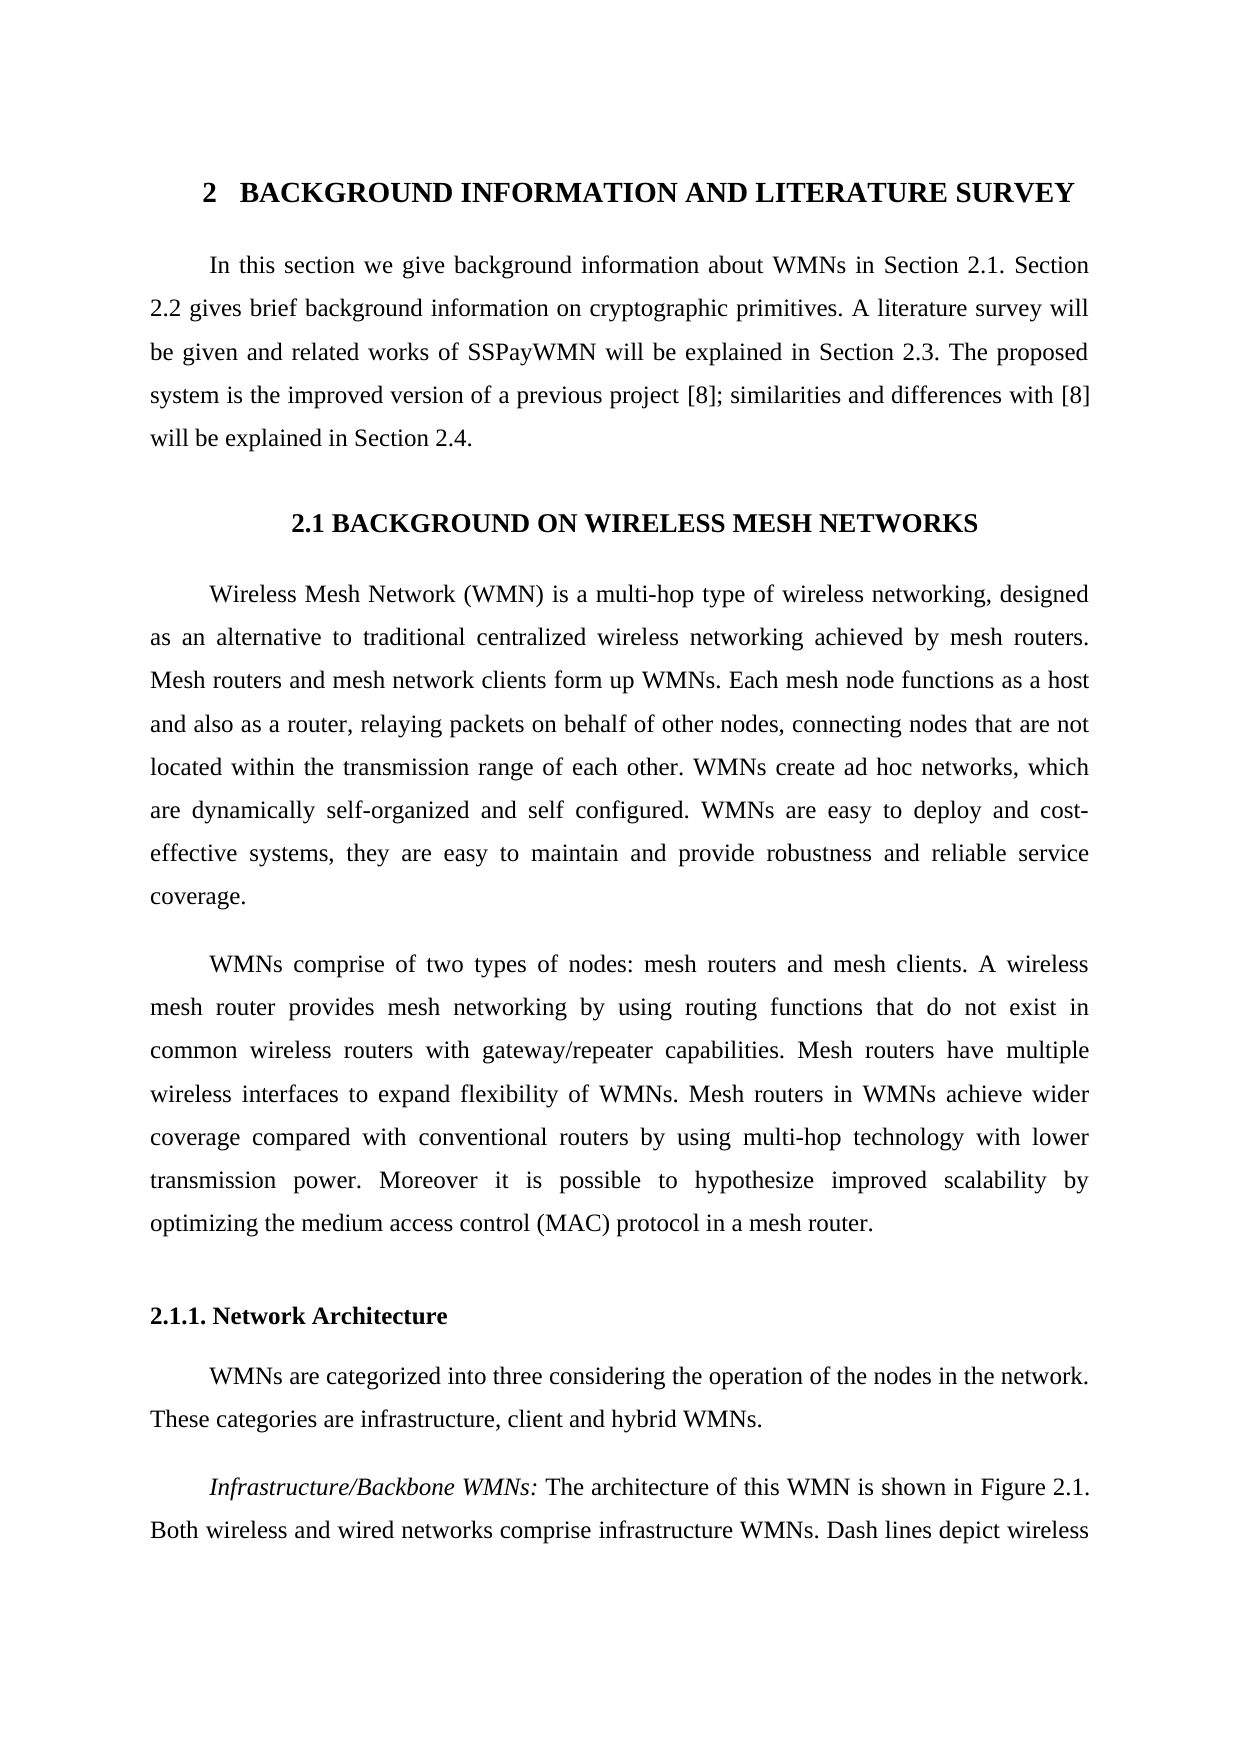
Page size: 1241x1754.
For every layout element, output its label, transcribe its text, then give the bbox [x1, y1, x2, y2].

subtitle 2.1.1. Network Architecture [150, 1301, 1090, 1330]
subtitle 2.1 BACKGROUND ON WIRELESS MESH NETWORKS [179, 508, 1090, 539]
text In this section we give background information about WMNs in Section 2.1. Section 2.2 gives brief background information on cryptographic primitives. A literature survey will be given and related works of SSPayWMN will be explained in Section 2.3. The proposed system is the improved version of a previous project [8]; similarities and differences with [8] will be explained in Section 2.4. [150, 250, 1090, 452]
text WMNs are categorized into three considering the operation of the nodes in the network. These categories are infrastructure, client and hybrid WMNs. [150, 1361, 1090, 1433]
text WMNs comprise of two types of nodes: mesh routers and mesh clients. A wireless mesh router provides mesh networking by using routing functions that do not exist in common wireless routers with gateway/repeater capabilities. Mesh routers have multiple wireless interfaces to expand flexibility of WMNs. Mesh routers in WMNs achieve wider coverage compared with conventional routers by using multi-hop technology with lower transmission power. Moreover it is possible to hypothesize improved scalability by optimizing the medium access control (MAC) protocol in a mesh router. [150, 949, 1090, 1237]
text Wireless Mesh Network (WMN) is a multi-hop type of wireless networking, designed as an alternative to traditional centralized wireless networking achieved by mesh routers. Mesh routers and mesh network clients form up WMNs. Each mesh node functions as a host and also as a router, relaying packets on behalf of other nodes, connecting nodes that are not located within the transmission range of each other. WMNs create ad hoc networks, which are dynamically self-organized and self configured. WMNs are easy to deploy and cost-effective systems, they are easy to maintain and provide robustness and reliable service coverage. [150, 579, 1090, 910]
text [150, 1472, 1090, 1544]
subtitle Background information and literature survey [187, 175, 1090, 208]
